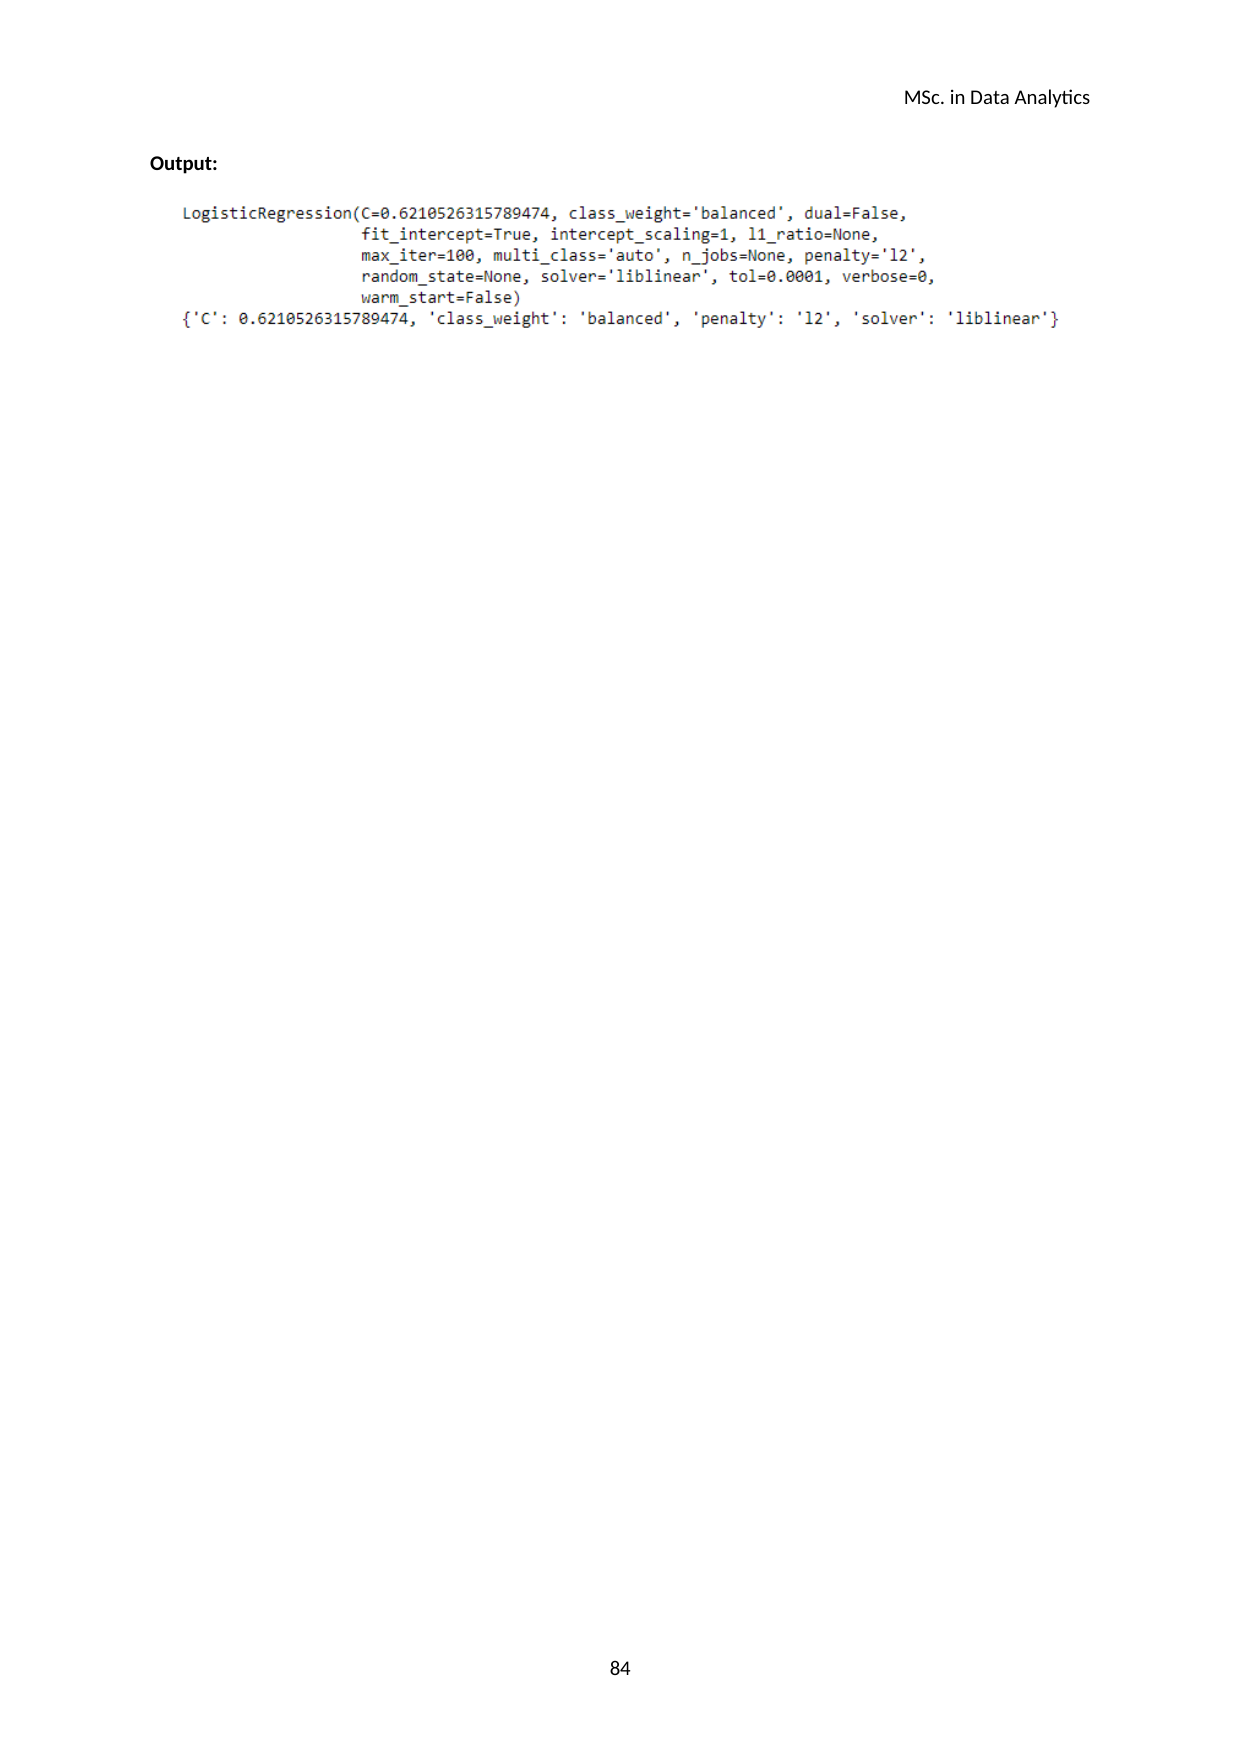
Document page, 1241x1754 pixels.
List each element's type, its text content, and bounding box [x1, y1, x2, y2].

picture [176, 200, 1064, 339]
text Output: [150, 150, 1090, 175]
